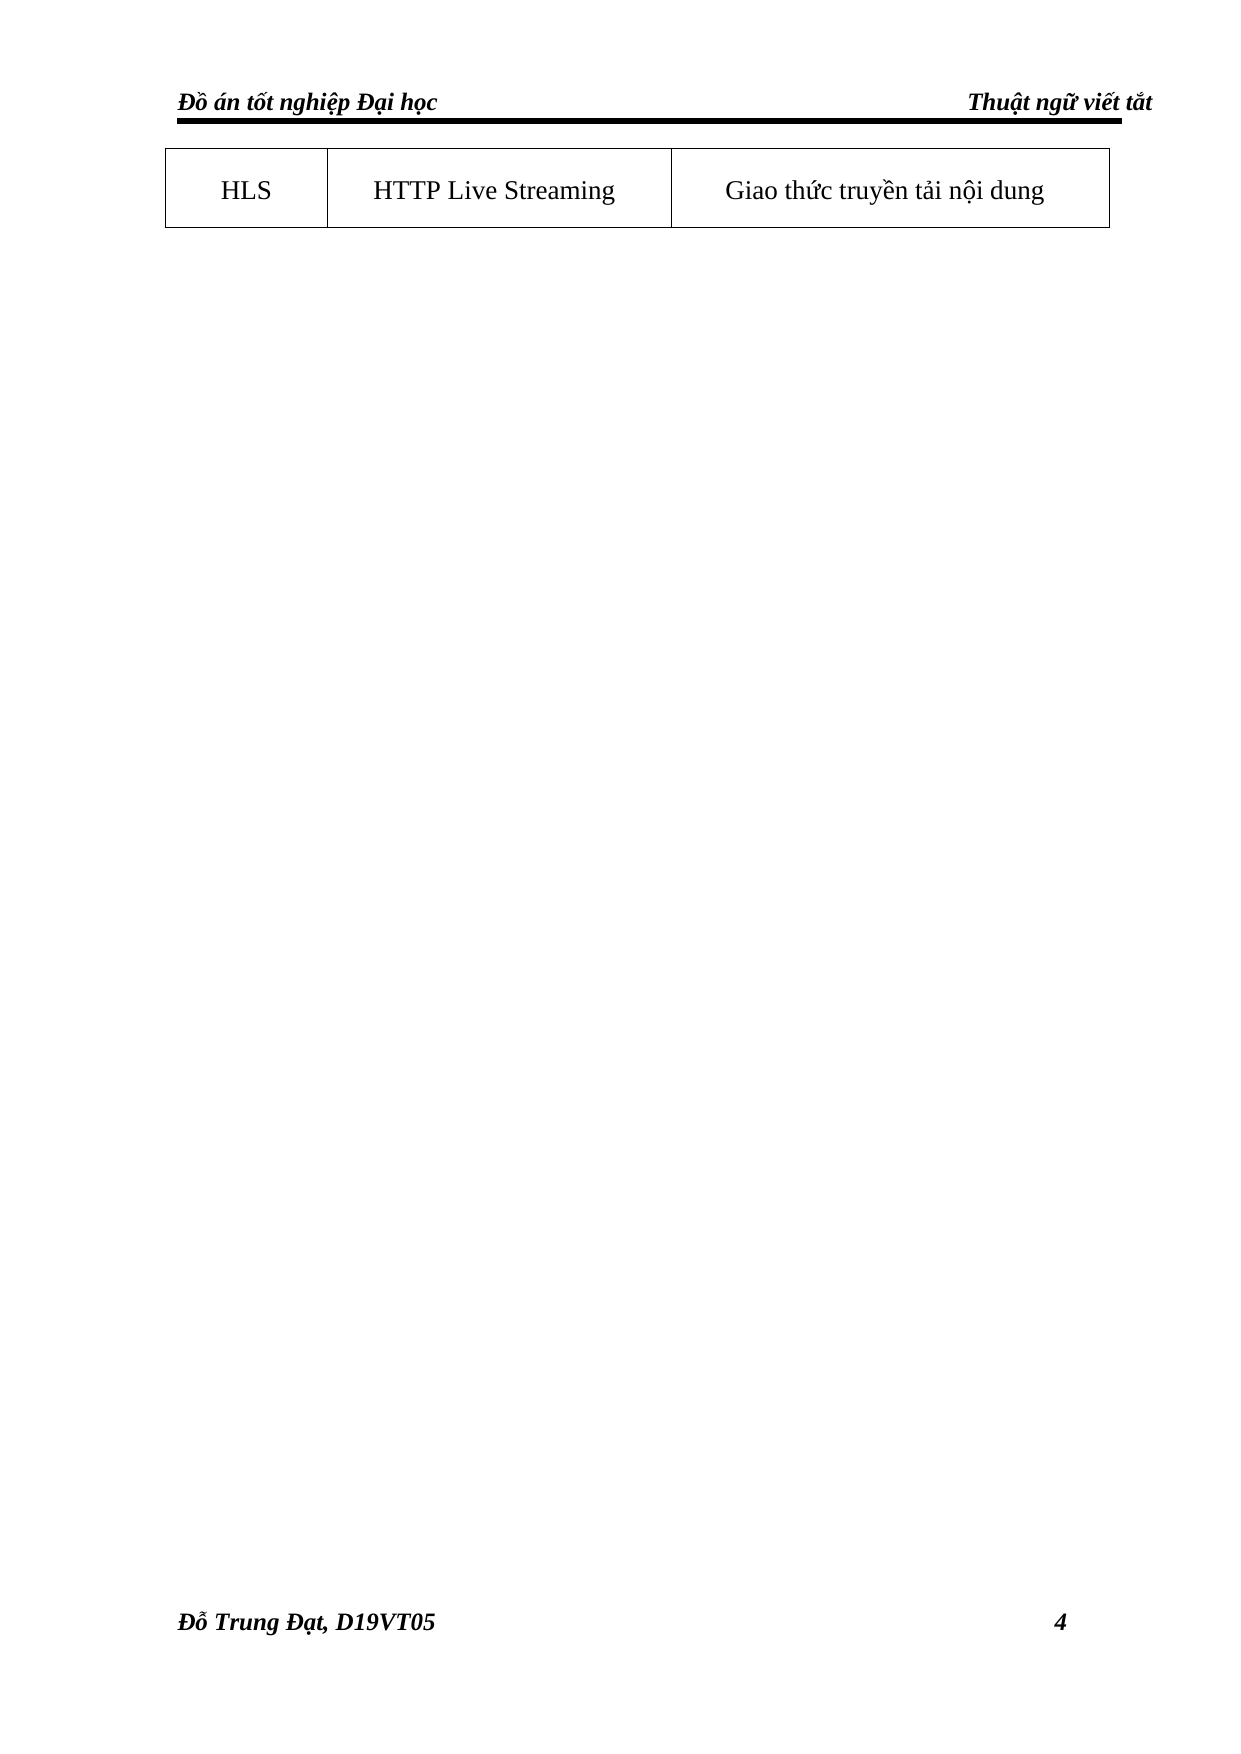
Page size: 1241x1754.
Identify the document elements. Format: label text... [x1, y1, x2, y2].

table_cell HLS [166, 149, 327, 227]
table_cell HTTP Live Streaming [328, 149, 671, 227]
table_cell Giao thức truyền tải nội dung [672, 149, 1109, 227]
